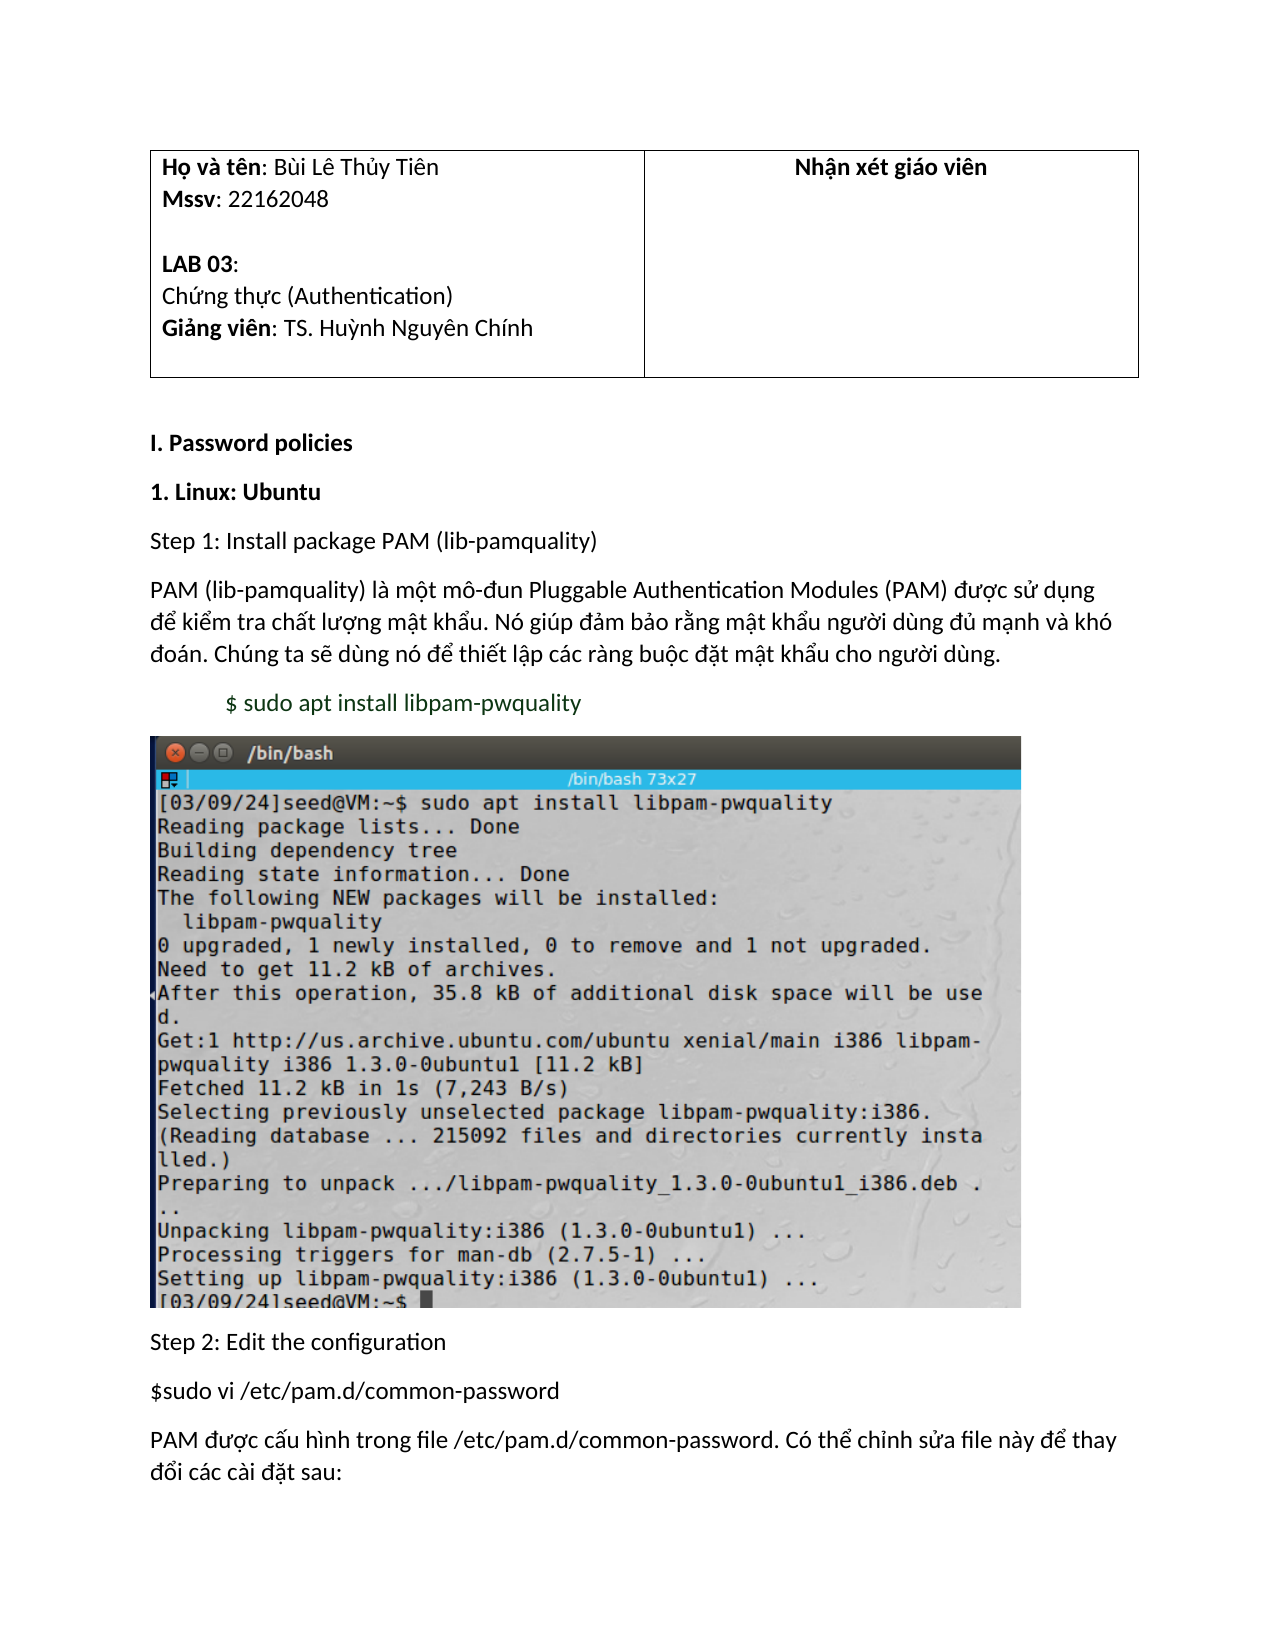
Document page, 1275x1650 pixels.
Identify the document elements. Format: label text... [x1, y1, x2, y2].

text PAM được cấu hình trong file /etc/pam.d/common-password. Có thể chỉnh sửa file này để thay đổi các cài đặt sau: [150, 1424, 1125, 1487]
text $ sudo apt install libpam-pwquality [225, 687, 1125, 718]
text Step 2: Edit the configuration [150, 1326, 1125, 1357]
picture [150, 736, 1022, 1308]
text $sudo vi /etc/pam.d/common-password [150, 1375, 1125, 1406]
text I. Password policies [150, 427, 1125, 457]
text 1. Linux: Ubuntu [150, 476, 1125, 506]
text Step 1: Install package PAM (lib-pamquality) [150, 525, 1125, 555]
text PAM (lib-pamquality) là một mô-đun Pluggable Authentication Modules (PAM) được sử dụng để kiểm tra chất lượng mật khẩu. Nó giúp đảm bảo rằng mật khẩu người dùng đủ mạnh và khó đoán. Chúng ta sẽ dùng nó để thiết lập các ràng buộc đặt mật khẩu cho người dùng. [150, 574, 1125, 669]
table_header Họ và tên: Bùi Lê Thủy Tiên Mssv: 22162048 LAB 03: Chứng thực (Authentication) Giảng viên: TS. Huỳnh Nguyên Chính [151, 151, 644, 377]
table_header Nhận xét giáo viên [645, 151, 1138, 377]
